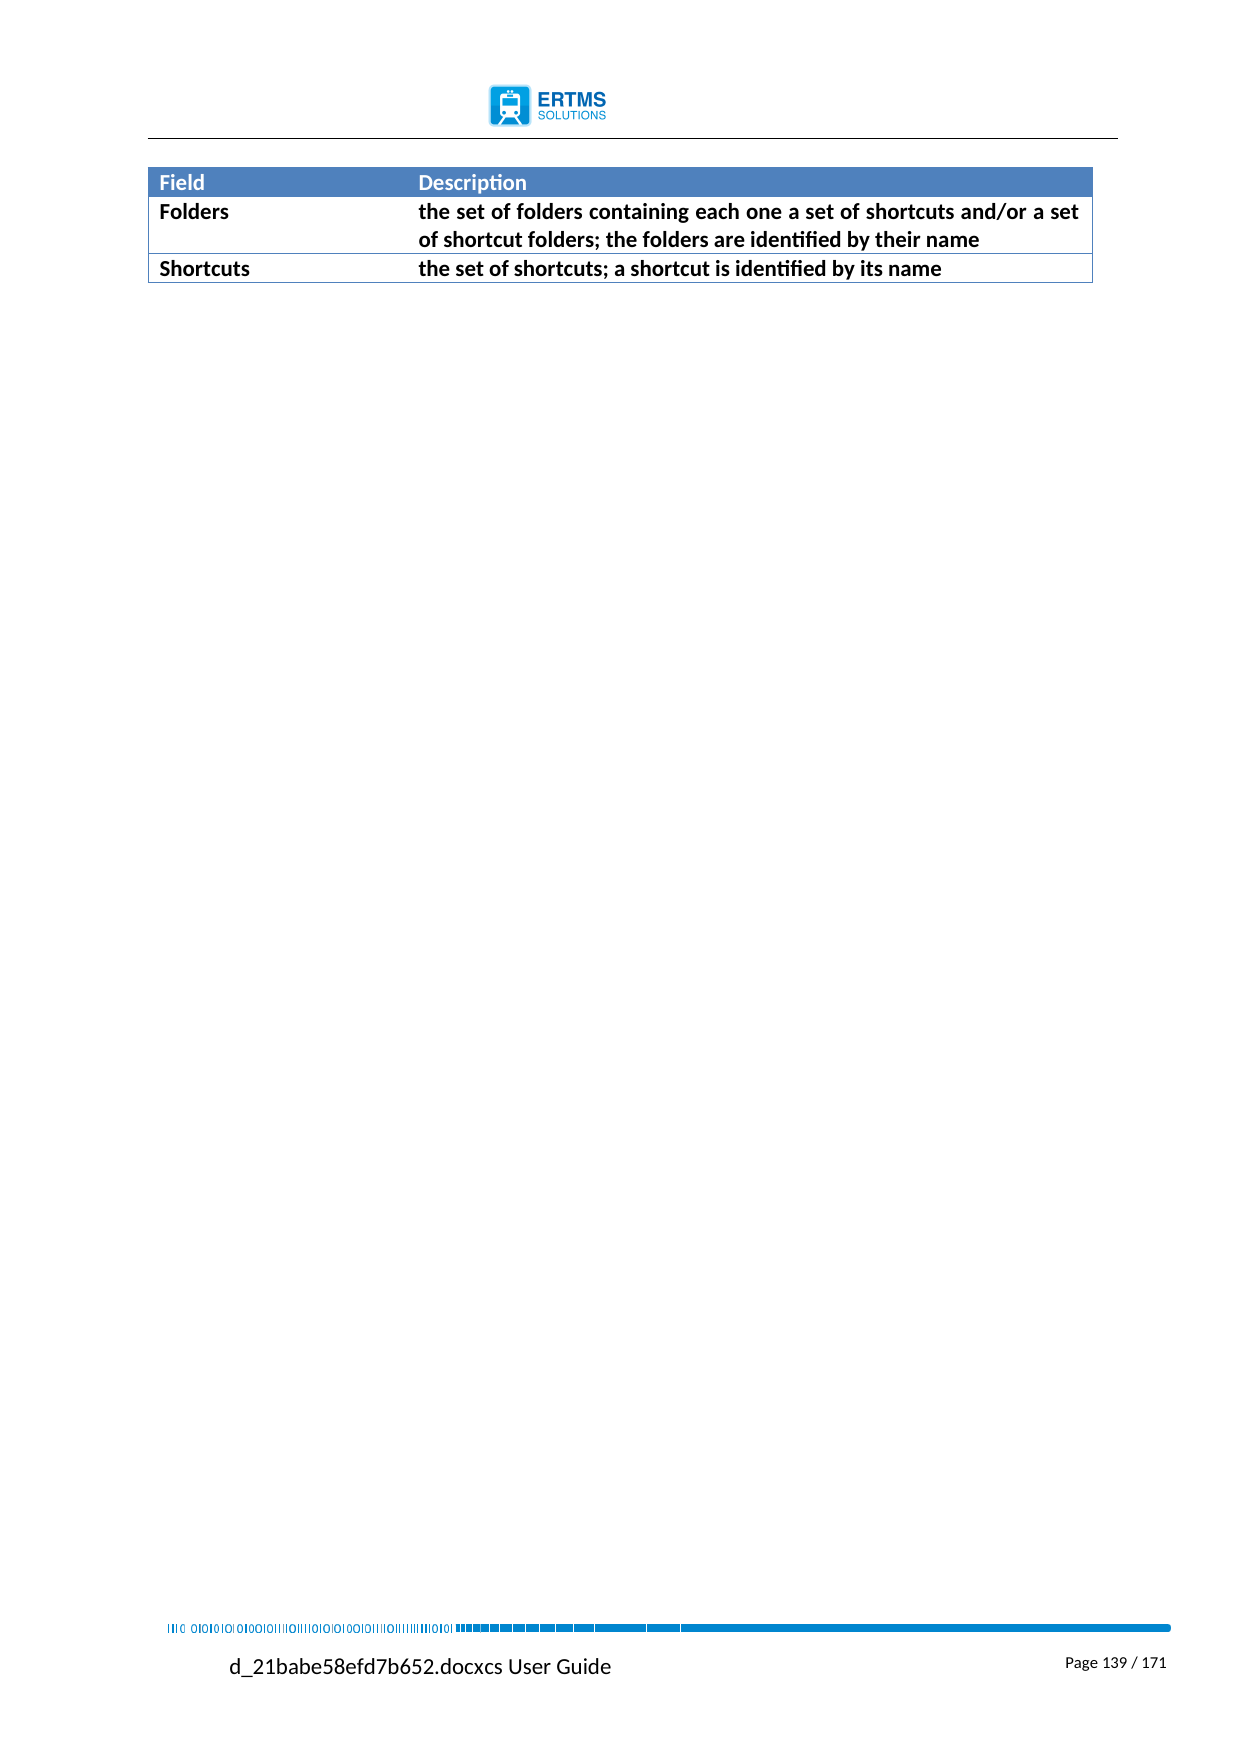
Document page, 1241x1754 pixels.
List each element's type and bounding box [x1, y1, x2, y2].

picture [477, 73, 617, 138]
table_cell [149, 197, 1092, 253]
picture [167, 1624, 1171, 1633]
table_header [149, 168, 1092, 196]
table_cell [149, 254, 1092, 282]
